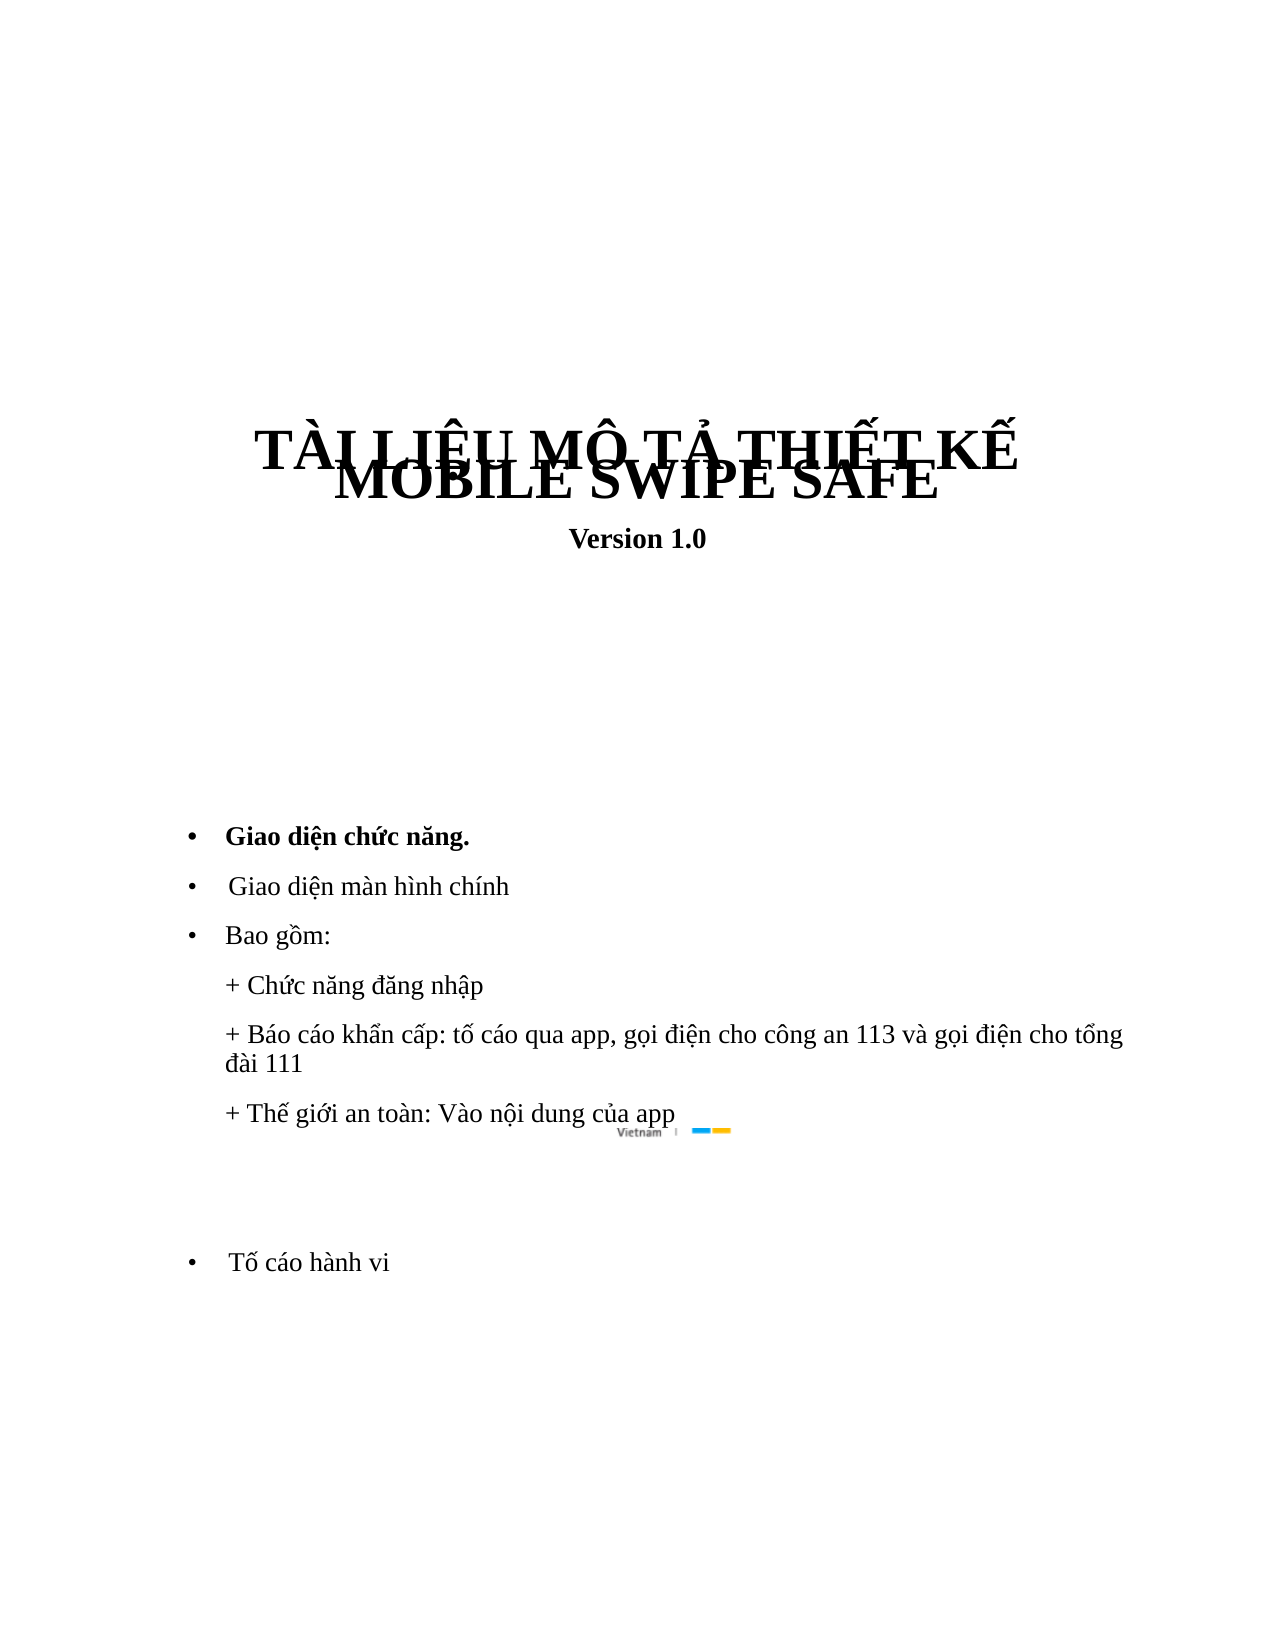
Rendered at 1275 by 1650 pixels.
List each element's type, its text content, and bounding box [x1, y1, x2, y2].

list Giao diện chức năng. [187, 823, 1125, 851]
list Bao gồm: [187, 922, 1125, 951]
text + Báo cáo khẩn cấp: tố cáo qua app, gọi điện cho công an 113 và gọi điện cho tổng đài 111 [225, 1021, 1125, 1078]
list Tố cáo hành vi [187, 1248, 1125, 1277]
list Giao diện màn hình chính [187, 872, 1125, 901]
text + Thế giới an toàn: Vào nội dung của app [225, 1099, 1125, 1128]
text Version 1.0 [150, 525, 1125, 554]
text TÀI LIỆU MÔ TẢ THIẾT KẾ MOBILE SWIPE SAFE [150, 447, 1125, 504]
text + Chức năng đăng nhập [225, 971, 1125, 1000]
